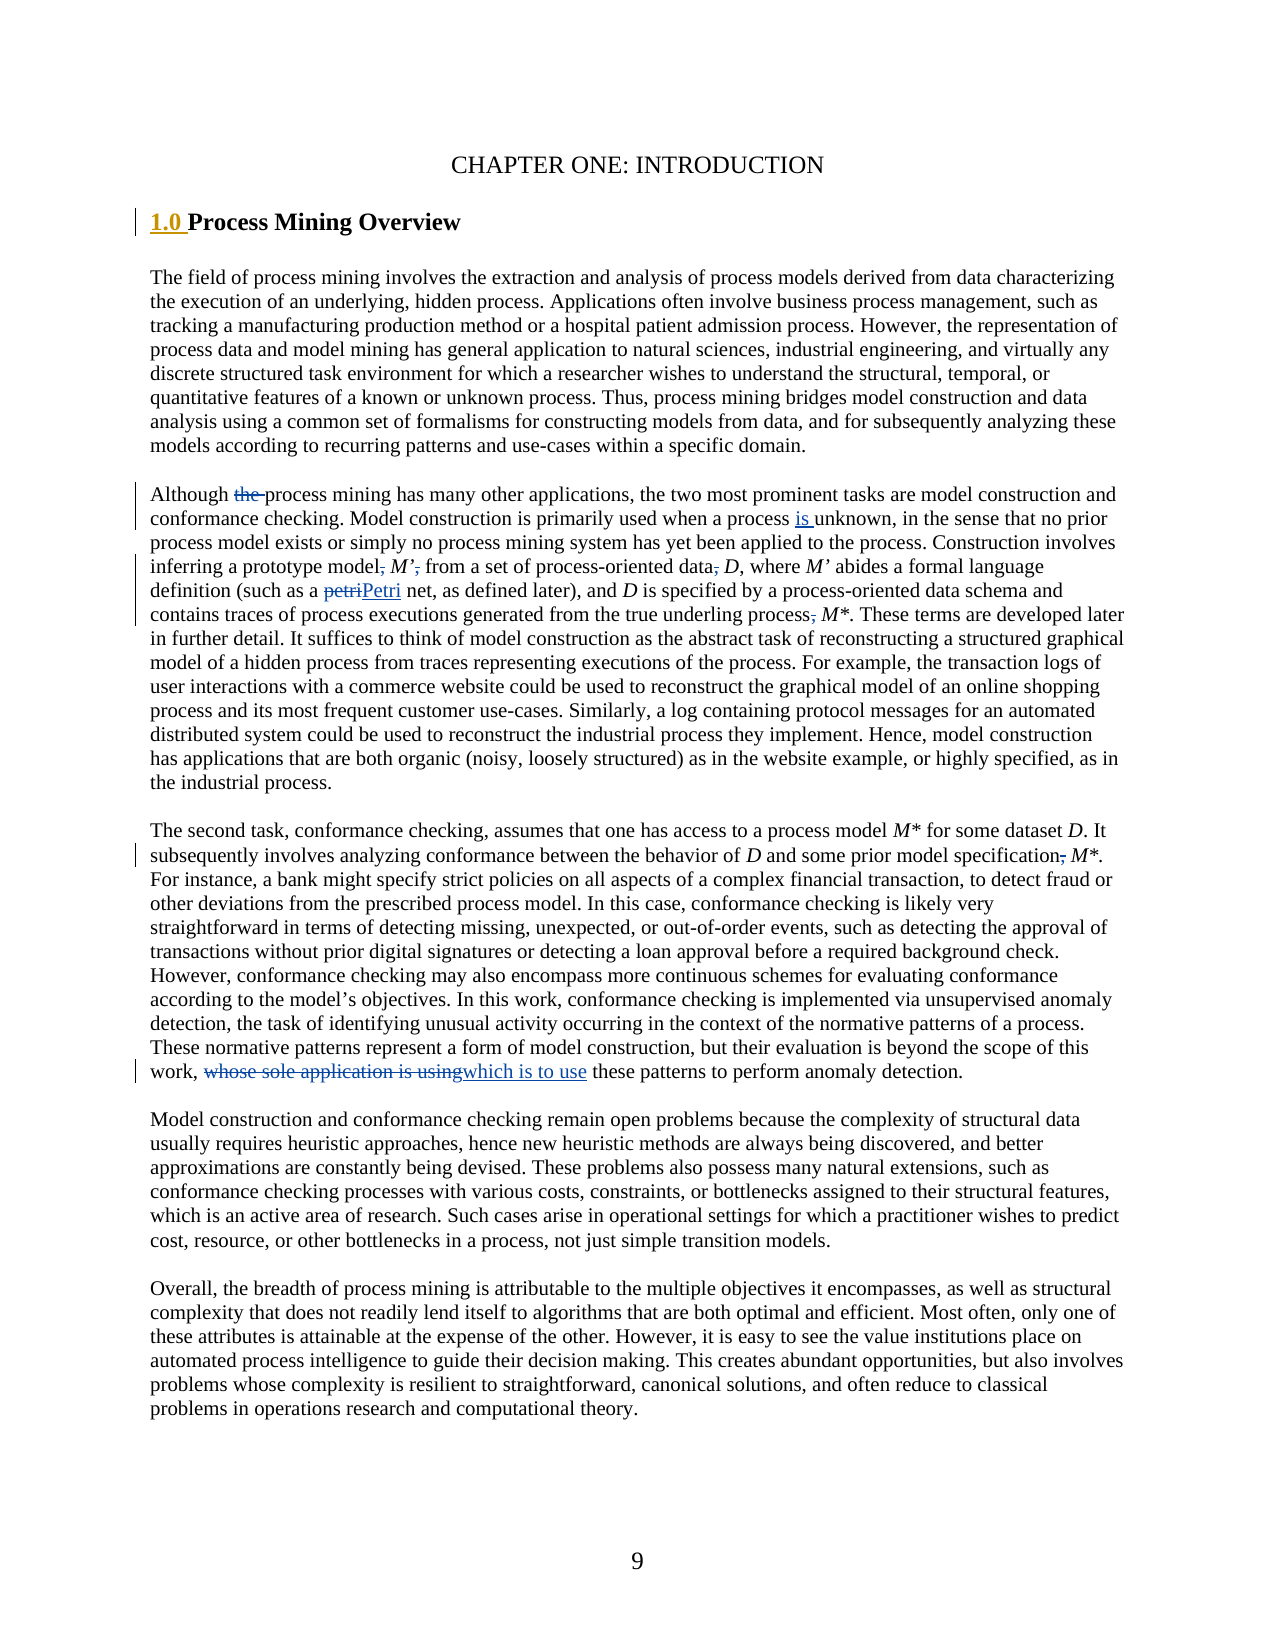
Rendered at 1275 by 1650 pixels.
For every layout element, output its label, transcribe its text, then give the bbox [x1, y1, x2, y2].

text Model construction and conformance checking remain open problems because the complexity of structural data usually requires heuristic approaches, hence new heuristic methods are always being discovered, and better approximations are constantly being devised. These problems also possess many natural extensions, such as conformance checking processes with various costs, constraints, or bottlenecks assigned to their structural features, which is an active area of research. Such cases arise in operational settings for which a practitioner wishes to predict cost, resource, or other bottlenecks in a process, not just simple transition models. [150, 1107, 1125, 1252]
text Process Mining Overview [150, 207, 1125, 236]
text The field of process mining involves the extraction and analysis of process models derived from data characterizing the execution of an underlying, hidden process. Applications often involve business process management, such as tracking a manufacturing production method or a hospital patient admission process. However, the representation of process data and model mining has general application to natural sciences, industrial engineering, and virtually any discrete structured task environment for which a researcher wishes to understand the structural, temporal, or quantitative features of a known or unknown process. Thus, process mining bridges model construction and data analysis using a common set of formalisms for constructing models from data, and for subsequently analyzing these models according to recurring patterns and use-cases within a specific domain. [150, 265, 1125, 457]
text The second task, conformance checking, assumes that one has access to a process model M* for some dataset D. It subsequently involves analyzing conformance between the behavior of D and some prior model specification M*. For instance, a bank might specify strict policies on all aspects of a complex financial transaction, to detect fraud or other deviations from the prescribed process model. In this case, conformance checking is likely very straightforward in terms of detecting missing, unexpected, or out-of-order events, such as detecting the approval of transactions without prior digital signatures or detecting a loan approval before a required background check. However, conformance checking may also encompass more continuous schemes for evaluating conformance according to the model’s objectives. In this work, conformance checking is implemented via unsupervised anomaly detection, the task of identifying unusual activity occurring in the context of the normative patterns of a process. These normative patterns represent a form of model construction, but their evaluation is beyond the scope of this work, these patterns to perform anomaly detection. [150, 818, 1125, 1083]
text CHAPTER ONE: INTRODUCTION [150, 150, 1125, 179]
text Although process mining has many other applications, the two most prominent tasks are model construction and conformance checking. Model construction is primarily used when a process unknown, in the sense that no prior process model exists or simply no process mining system has yet been applied to the process. Construction involves inferring a prototype model M’ from a set of process-oriented data D, where M’ abides a formal language definition (such as a net, as defined later), and D is specified by a process-oriented data schema and contains traces of process executions generated from the true underling process M*. These terms are developed later in further detail. It suffices to think of model construction as the abstract task of reconstructing a structured graphical model of a hidden process from traces representing executions of the process. For example, the transaction logs of user interactions with a commerce website could be used to reconstruct the graphical model of an online shopping process and its most frequent customer use-cases. Similarly, a log containing protocol messages for an automated distributed system could be used to reconstruct the industrial process they implement. Hence, model construction has applications that are both organic (noisy, loosely structured) as in the website example, or highly specified, as in the industrial process. [150, 482, 1125, 794]
text Overall, the breadth of process mining is attributable to the multiple objectives it encompasses, as well as structural complexity that does not readily lend itself to algorithms that are both optimal and efficient. Most often, only one of these attributes is attainable at the expense of the other. However, it is easy to see the value institutions place on automated process intelligence to guide their decision making. This creates abundant opportunities, but also involves problems whose complexity is resilient to straightforward, canonical solutions, and often reduce to classical problems in operations research and computational theory. [150, 1276, 1125, 1420]
